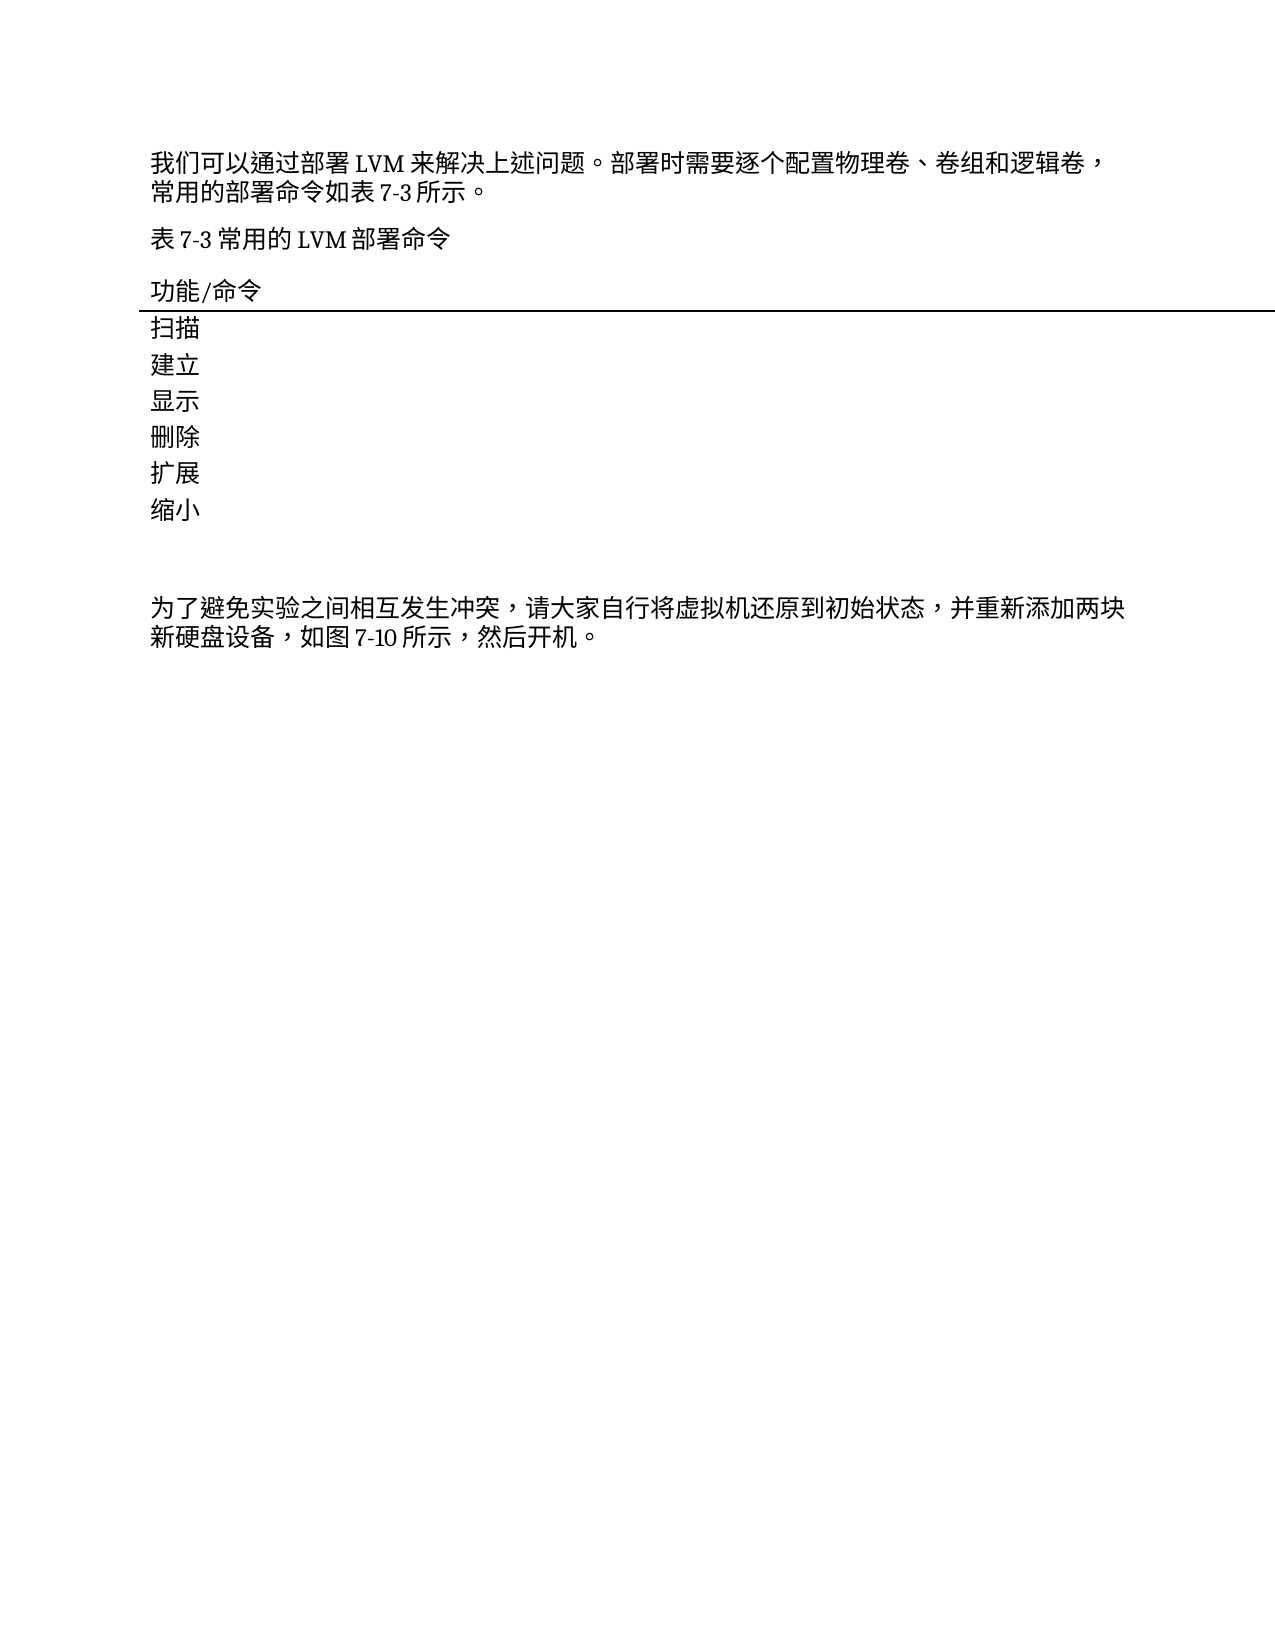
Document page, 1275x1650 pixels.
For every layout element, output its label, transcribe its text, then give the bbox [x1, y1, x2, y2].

text 我们可以通过部署LVM来解决上述问题。部署时需要逐个配置物理卷、卷组和逻辑卷，常用的部署命令如表7-3所示。 [150, 150, 1125, 207]
table_cell 显示 [139, 384, 1275, 420]
table_cell 缩小 [139, 493, 1275, 529]
table_cell 建立 [139, 348, 1275, 384]
table_cell 扫描 [139, 312, 1275, 348]
text 表7-3 常用的LVM部署命令 [150, 226, 1125, 255]
table_cell 扩展 [139, 457, 1275, 493]
text 为了避免实验之间相互发生冲突，请大家自行将虚拟机还原到初始状态，并重新添加两块新硬盘设备，如图7-10所示，然后开机。 [150, 595, 1125, 653]
table_header 功能/命令 [139, 274, 1275, 310]
table_cell 删除 [139, 420, 1275, 457]
